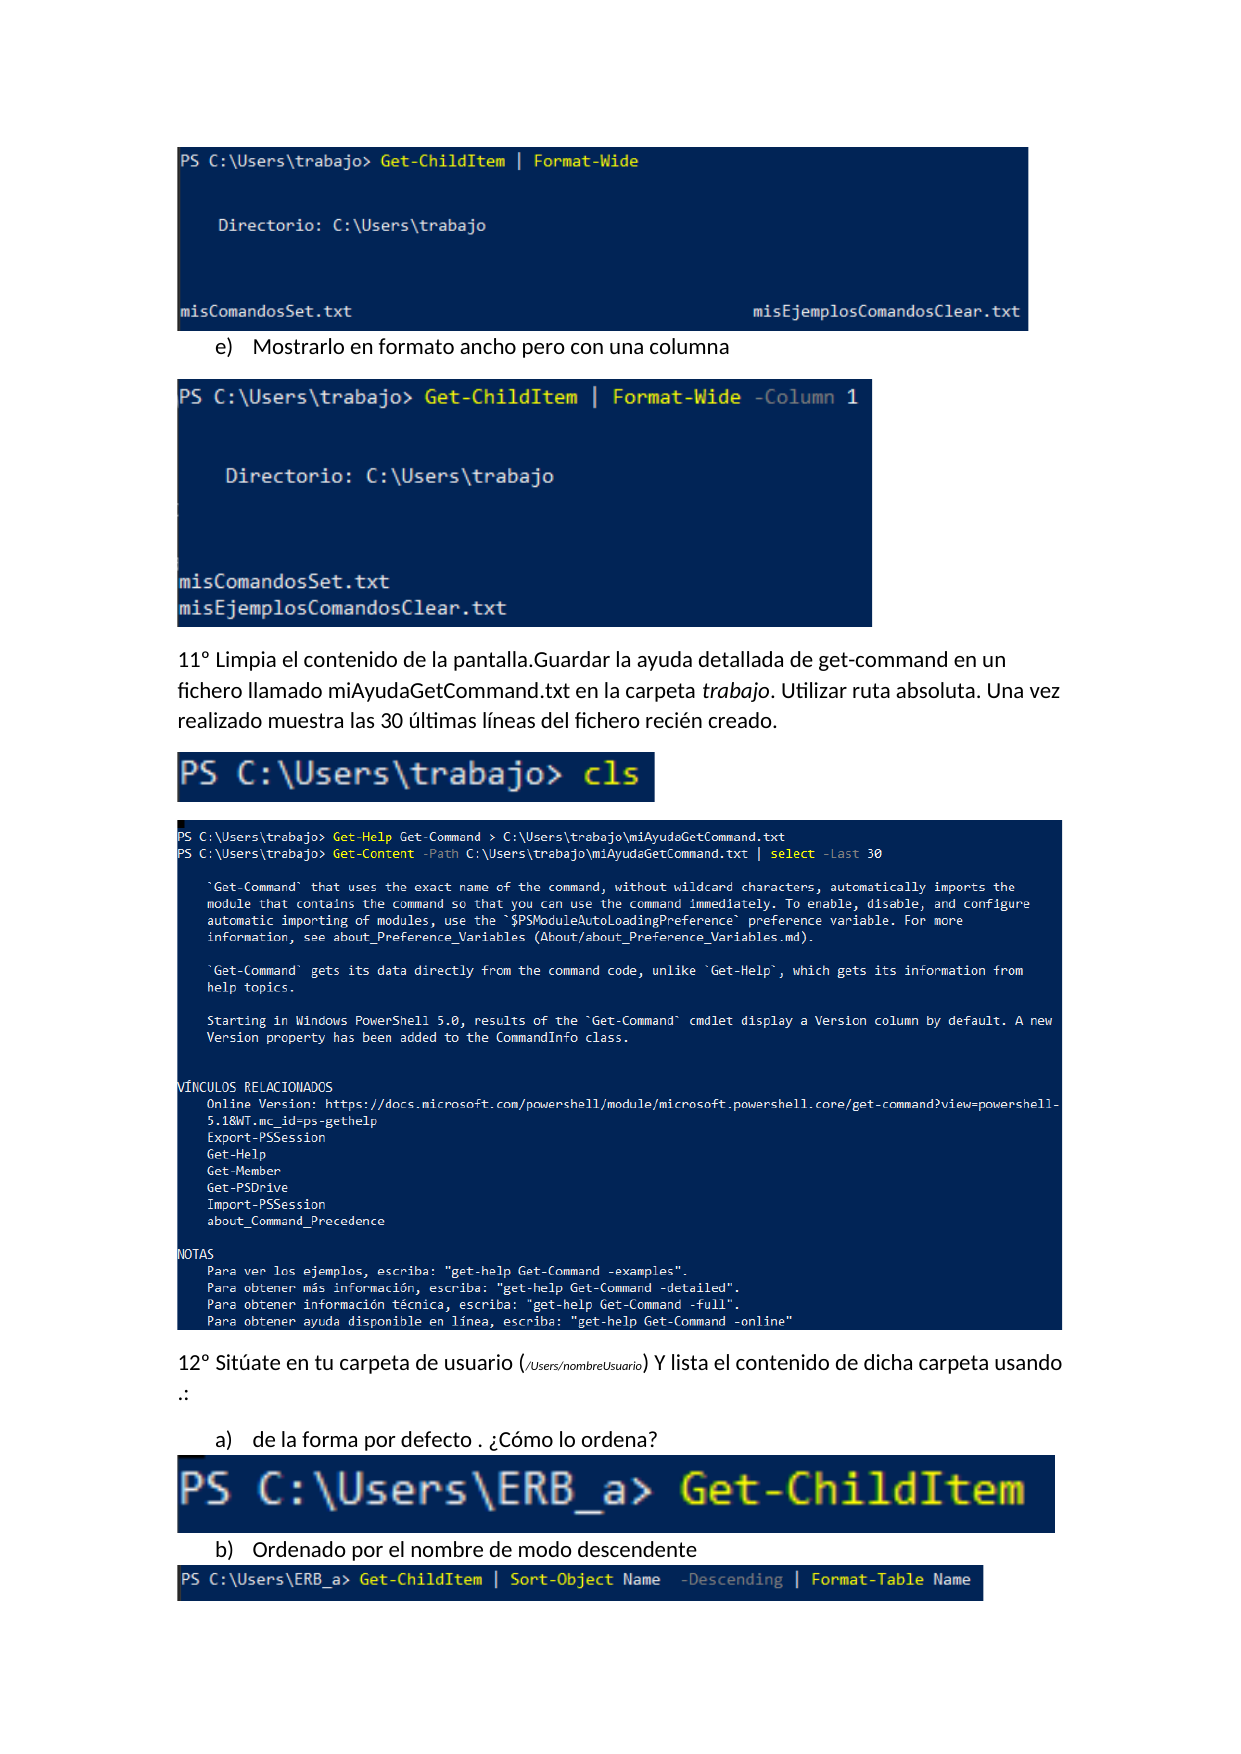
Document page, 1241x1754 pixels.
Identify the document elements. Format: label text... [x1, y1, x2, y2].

list de la forma por defecto . ¿Cómo lo ordena? [215, 1425, 1063, 1453]
list Ordenado por el nombre de modo descendente [215, 1535, 1063, 1563]
list Mostrarlo en formato ancho pero con una columna [215, 332, 1063, 360]
picture [177, 752, 655, 802]
picture [177, 379, 873, 627]
picture [177, 1455, 1055, 1533]
picture [177, 820, 1063, 1330]
text 12º Sitúate en tu carpeta de usuario (/Users/nombreUsuario) Y lista el contenido de dicha carpeta usando .: [177, 1348, 1063, 1406]
text 11º Limpia el contenido de la pantalla.Guardar la ayuda detallada de get-command en un fichero llamado miAyudaGetCommand.txt en la carpeta trabajo. Utilizar ruta absoluta. Una vez realizado muestra las 30 últimas líneas del fichero recién creado. [177, 646, 1063, 734]
picture [177, 1565, 984, 1601]
picture [177, 147, 1029, 331]
